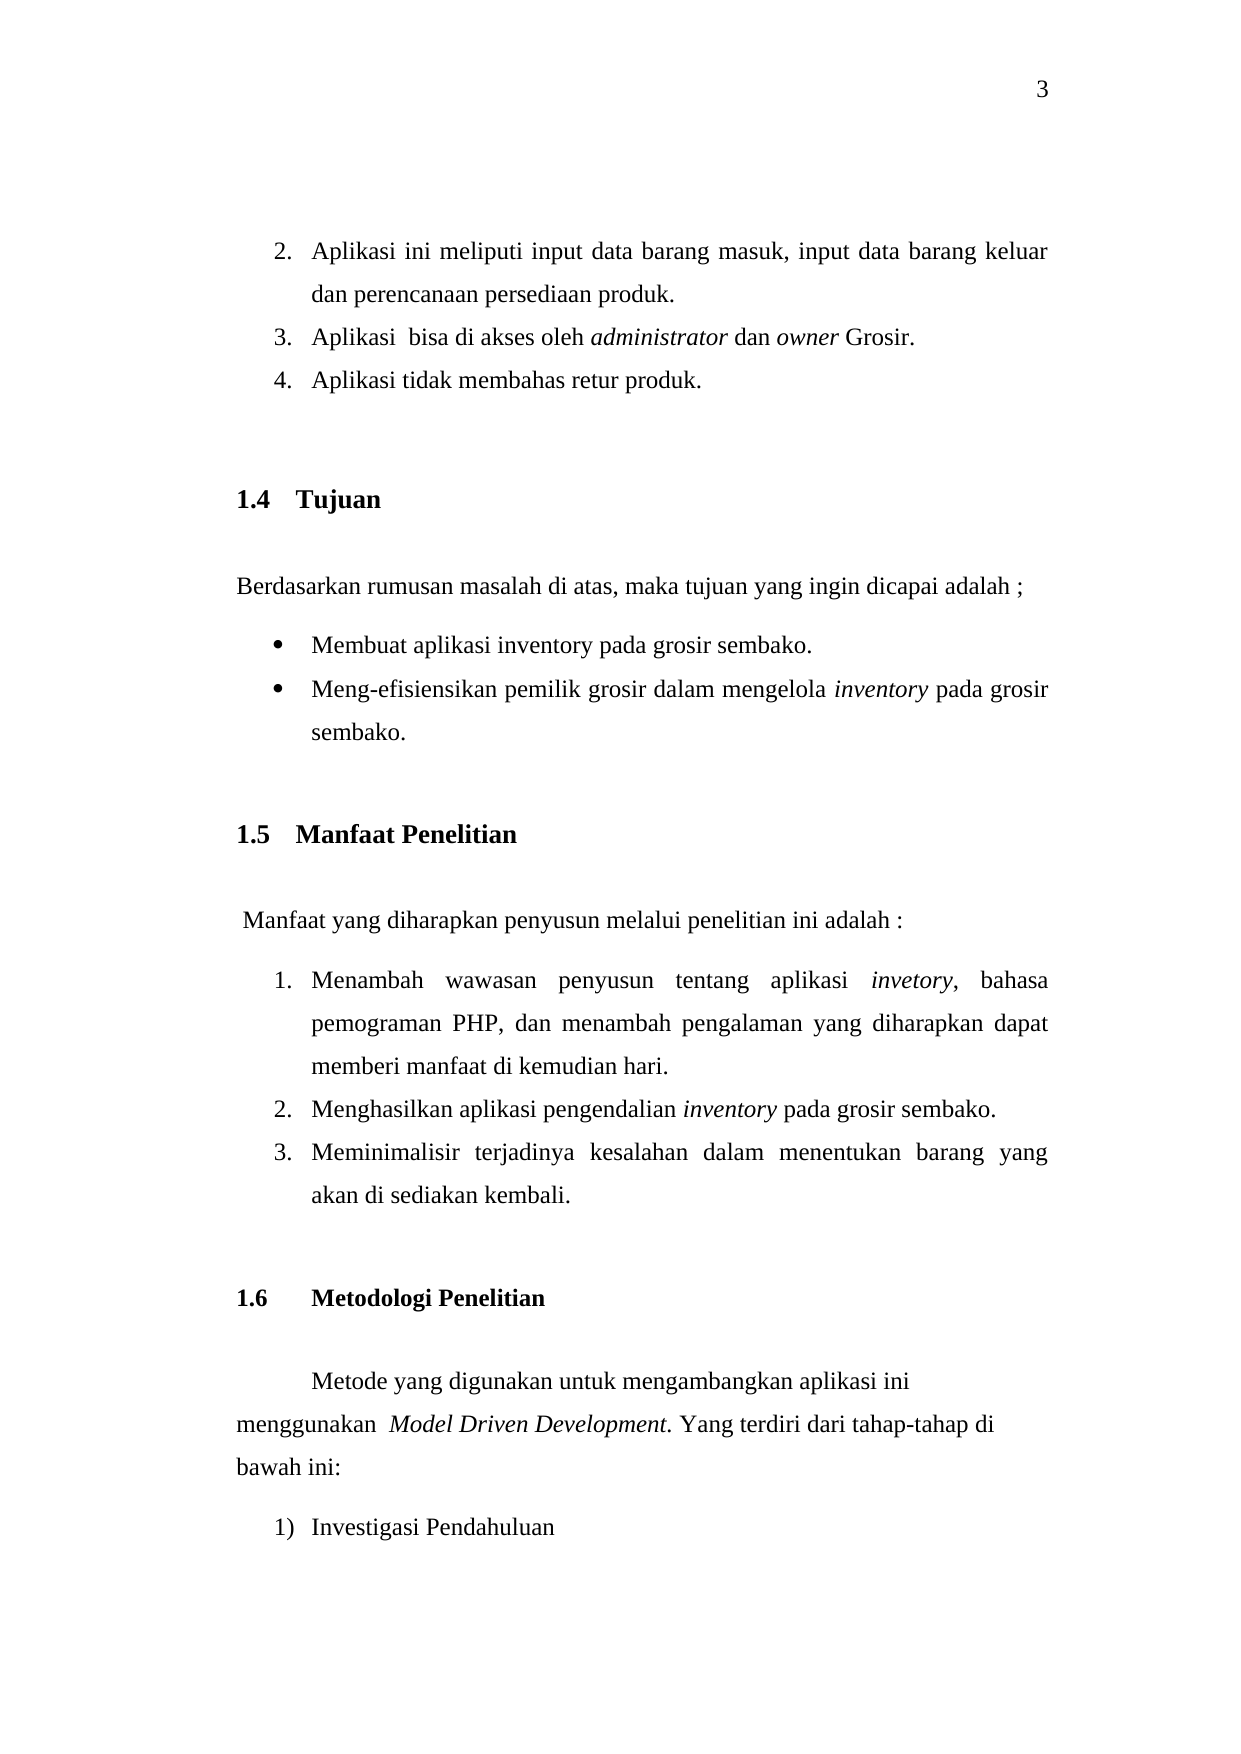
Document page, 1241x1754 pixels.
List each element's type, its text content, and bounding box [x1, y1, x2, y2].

text Berdasarkan rumusan masalah di atas, maka tujuan yang ingin dicapai adalah ; [236, 571, 1048, 599]
text Manfaat yang diharapkan penyusun melalui penelitian ini adalah : [236, 905, 1048, 934]
list Aplikasi bisa di akses oleh administrator dan owner Grosir. [274, 322, 1048, 351]
list Aplikasi tidak membahas retur produk. [274, 366, 1048, 394]
list Meng-efisiensikan pemilik grosir dalam mengelola inventory pada grosir sembako. [274, 674, 1048, 746]
list Menghasilkan aplikasi pengendalian inventory pada grosir sembako. [274, 1094, 1048, 1123]
list Membuat aplikasi inventory pada grosir sembako. [274, 631, 1048, 659]
text Metode yang digunakan untuk mengambangkan aplikasi ini menggunakan Model Driven Development. Yang terdiri dari tahap-tahap di bawah ini: [236, 1366, 1048, 1481]
list Menambah wawasan penyusun tentang aplikasi invetory, bahasa pemograman PHP, dan menambah pengalaman yang diharapkan dapat memberi manfaat di kemudian hari. [274, 965, 1048, 1080]
list Meminimalisir terjadinya kesalahan dalam menentukan barang yang akan di sediakan kembali. [274, 1137, 1048, 1209]
subtitle Metodologi Penelitian [236, 1283, 1048, 1312]
list Aplikasi ini meliputi input data barang masuk, input data barang keluar dan perencanaan persediaan produk. [274, 236, 1048, 308]
subtitle Tujuan [236, 483, 1048, 514]
list Investigasi Pendahuluan [274, 1512, 1048, 1541]
subtitle Manfaat Penelitian [236, 818, 1048, 849]
